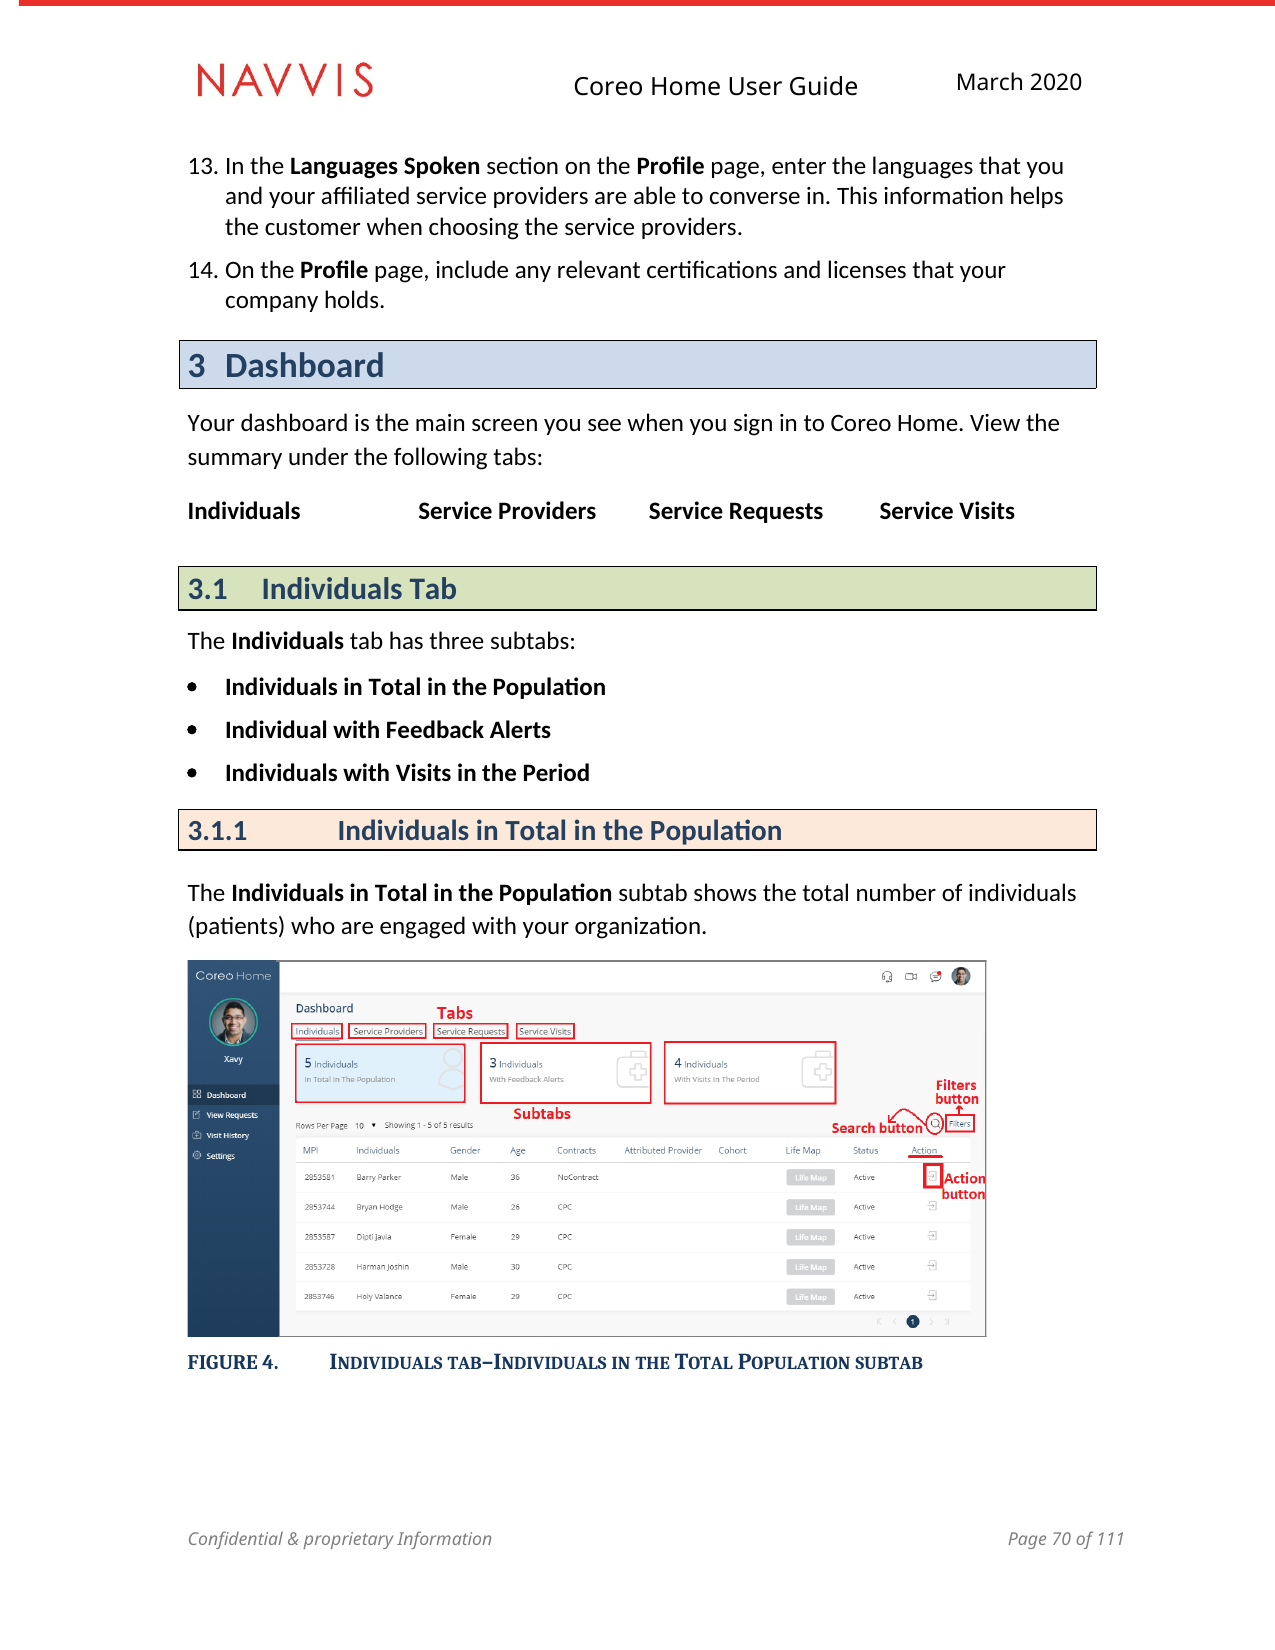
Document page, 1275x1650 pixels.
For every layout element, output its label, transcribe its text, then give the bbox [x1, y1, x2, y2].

list Individual with Feedback Alerts [187, 714, 1087, 745]
table_header Service Providers [407, 487, 637, 541]
subtitle Individuals Tab [179, 567, 1096, 609]
text Your dashboard is the main screen you see when you sign in to Coreo Home. View the summary under the following tabs: [187, 407, 1087, 472]
picture [187, 960, 987, 1337]
subtitle Dashboard [180, 341, 1096, 388]
list In the Languages Spoken section on the Profile page, enter the languages that you and your affiliated service providers are able to converse in. This information helps the customer when choosing the service providers. [187, 150, 1087, 242]
text The Individuals tab has three subtabs: [187, 625, 1087, 656]
text Individuals tab–Individuals in the Total Population subtab [187, 1349, 1087, 1376]
table_header Service Visits [868, 487, 1099, 541]
table_header Individuals [176, 487, 407, 541]
list On the Profile page, include any relevant certifications and licenses that your company holds. [187, 254, 1087, 315]
subtitle Individuals in Total in the Population [179, 810, 1096, 849]
list Individuals in Total in the Population [187, 671, 1087, 702]
picture [187, 55, 383, 104]
table_header Service Requests [638, 487, 868, 541]
text The Individuals in Total in the Population subtab shows the total number of individuals (patients) who are engaged with your organization. [187, 877, 1087, 941]
list Individuals with Visits in the Period [187, 757, 1087, 788]
